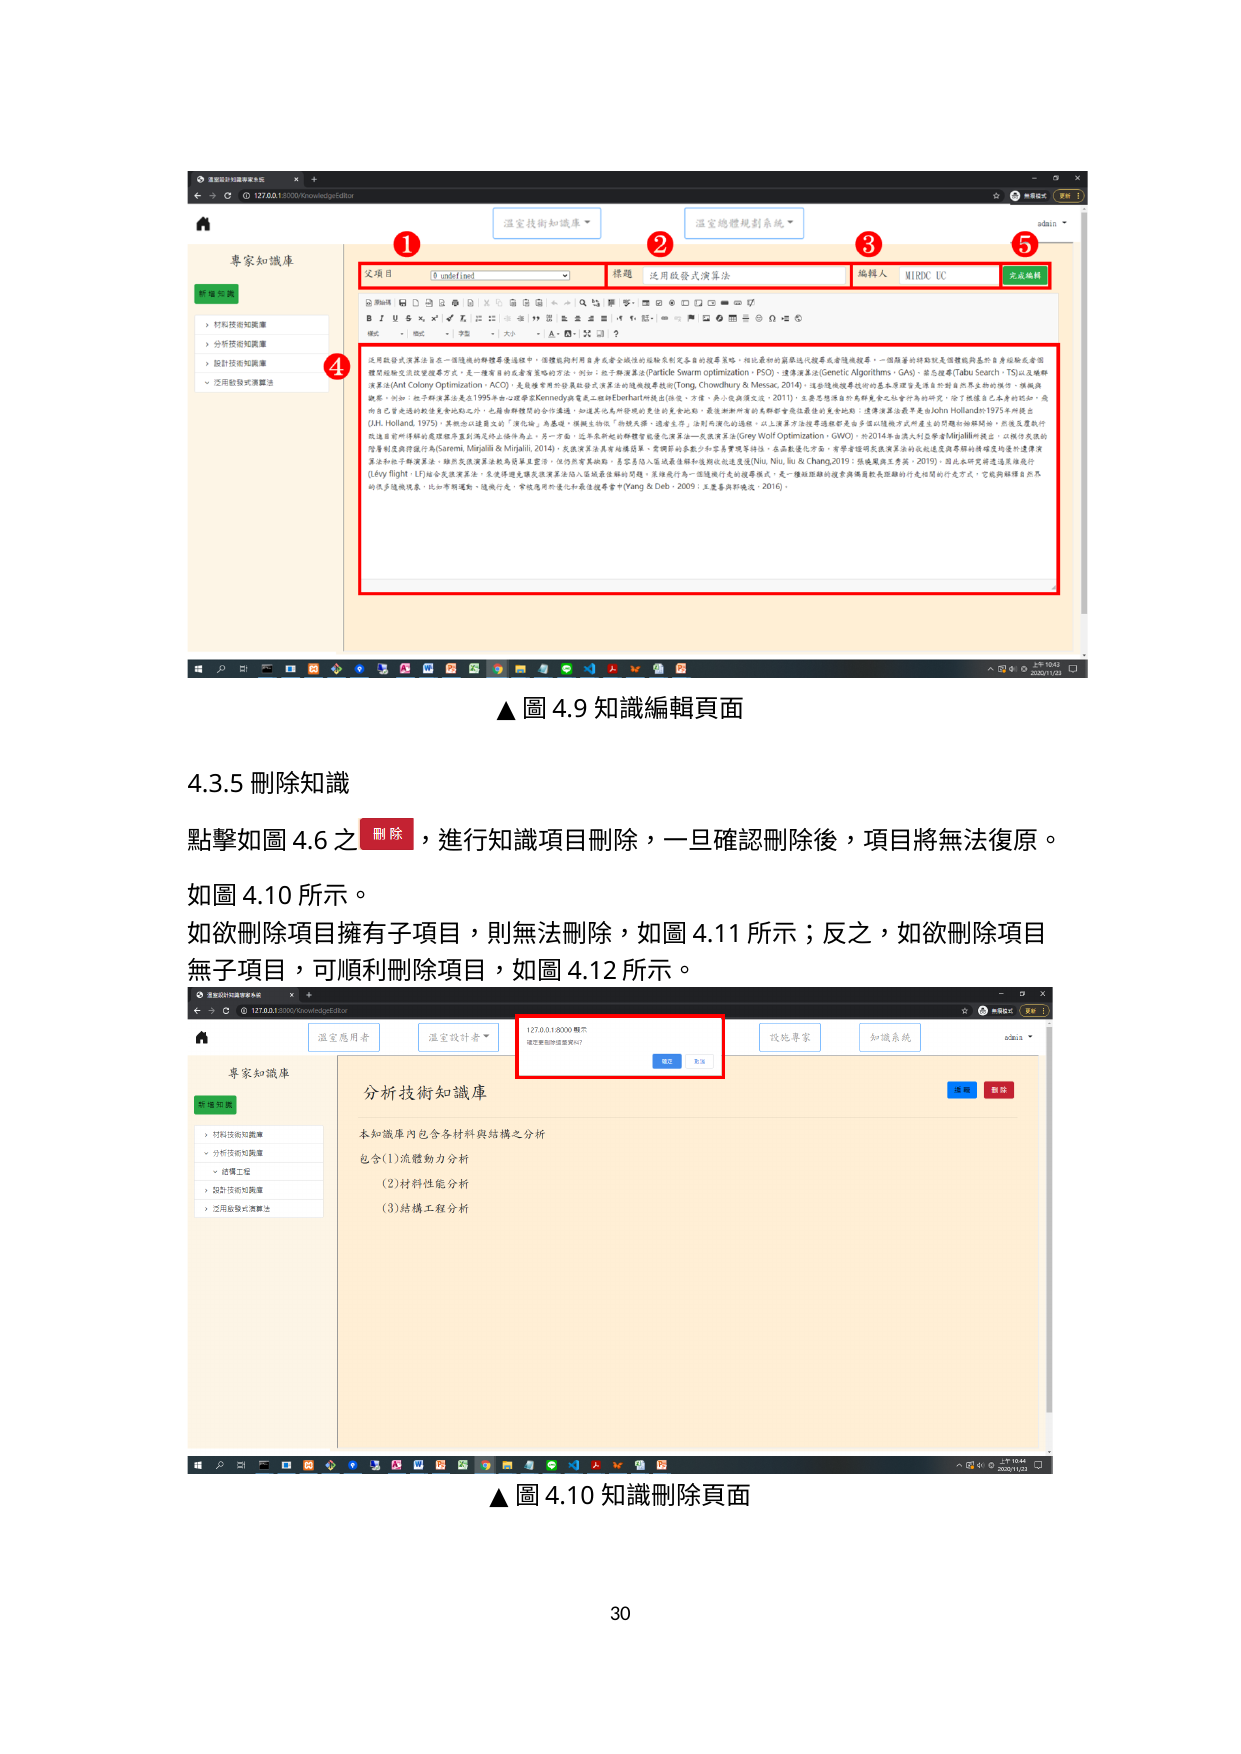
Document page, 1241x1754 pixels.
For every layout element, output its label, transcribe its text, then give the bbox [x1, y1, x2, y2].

text ▲ 圖4.9 知識編輯頁面 [187, 687, 1053, 725]
text 4.3.5 刪除知識 [187, 762, 1053, 800]
picture [187, 171, 1088, 678]
text 如欲刪除項目擁有子項目，則無法刪除，如圖4.11所示；反之，如欲刪除項目無子項目，可順利刪除項目，如圖4.12所示。 [187, 912, 1053, 987]
text 點擊如圖4.6之，進行知識項目刪除，一旦確認刪除後，項目將無法復原。如圖4.10 所示。 [187, 800, 1053, 912]
text ▲ 圖4.10 知識刪除頁面 [187, 1475, 1053, 1512]
picture [357, 818, 414, 850]
